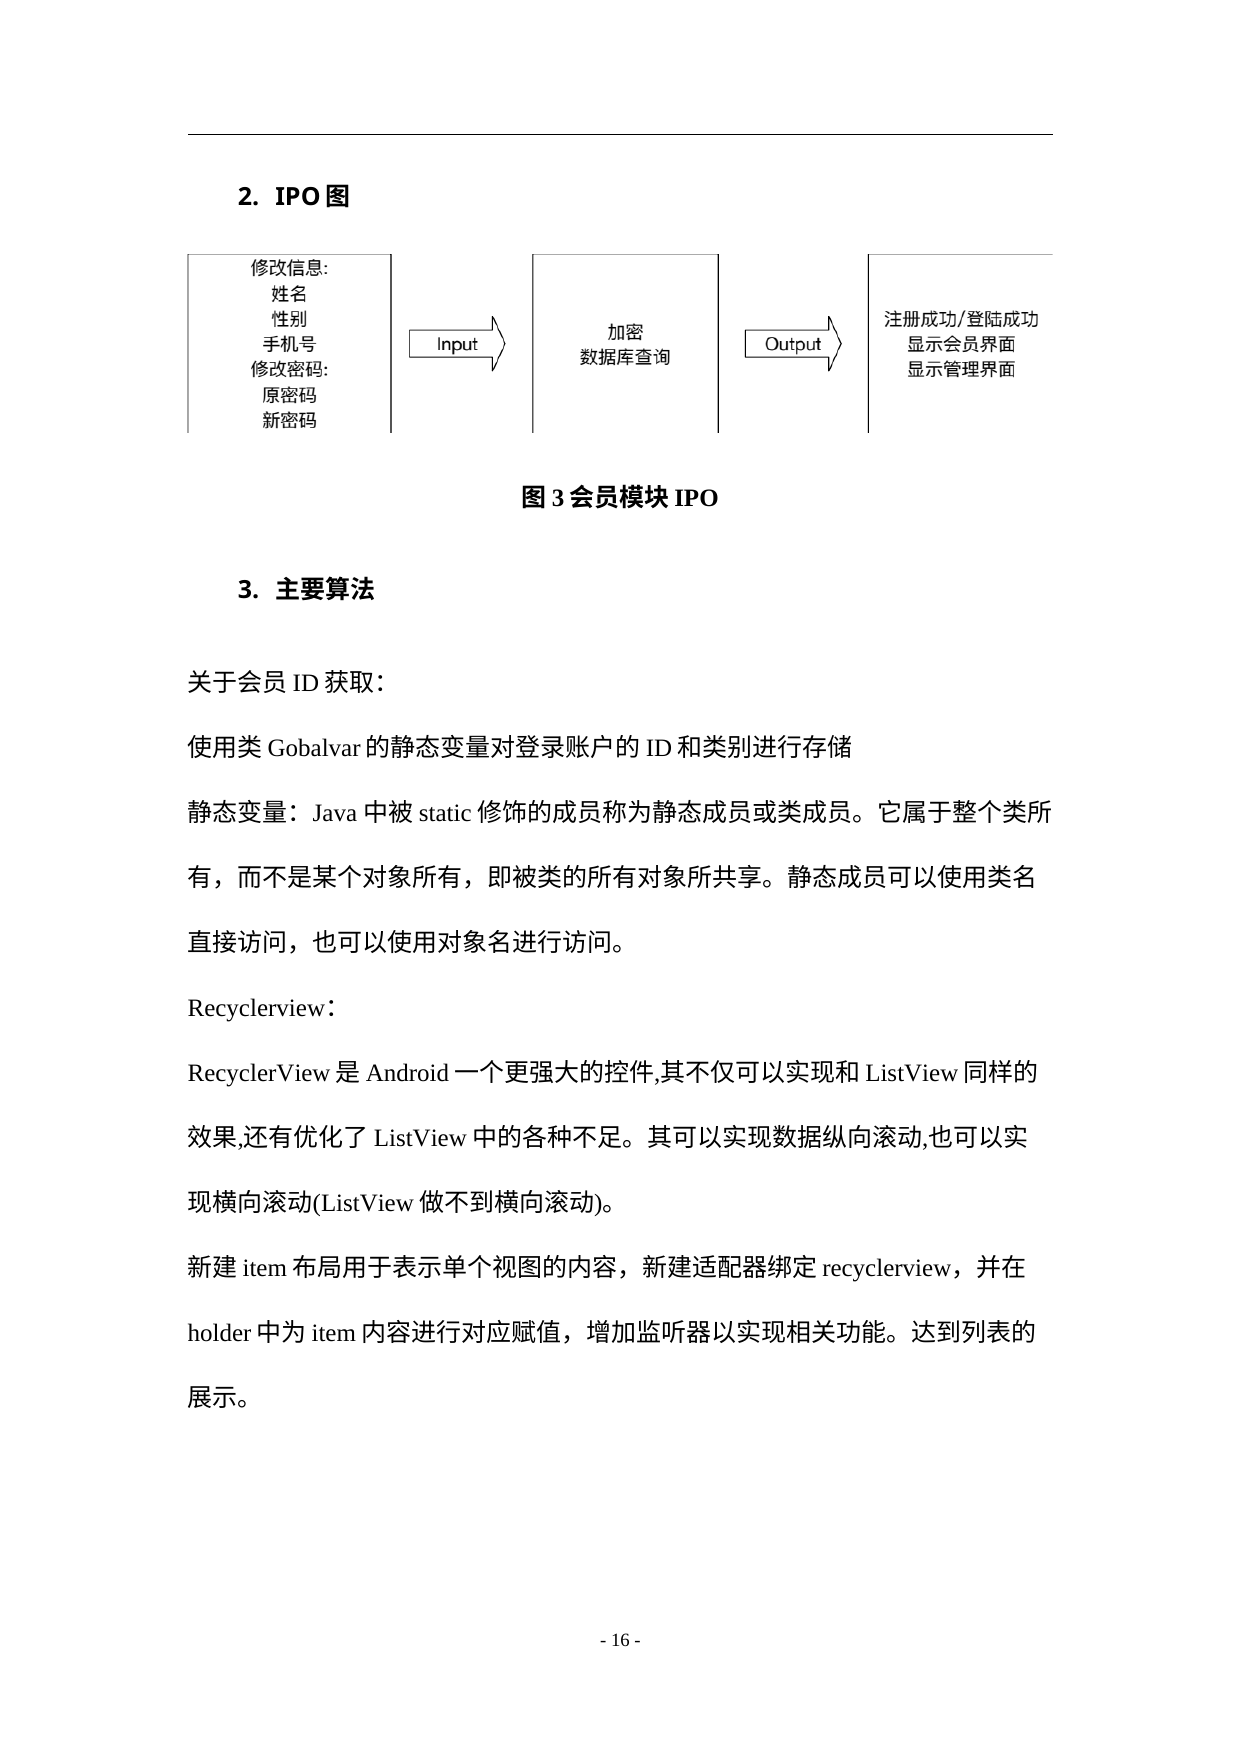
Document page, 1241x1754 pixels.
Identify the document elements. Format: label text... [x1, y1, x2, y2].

text 静态变量：Java 中被 static 修饰的成员称为静态成员或类成员。它属于整个类所有，而不是某个对象所有，即被类的所有对象所共享。静态成员可以使用类名直接访问，也可以使用对象名进行访问。 [187, 778, 1053, 973]
text 使用类Gobalvar的静态变量对登录账户的ID和类别进行存储 [187, 713, 1053, 778]
text 新建item布局用于表示单个视图的内容，新建适配器绑定recyclerview，并在holder中为item内容进行对应赋值，增加监听器以实现相关功能。达到列表的展示。 [187, 1233, 1053, 1428]
text Recyclerview： [187, 973, 1053, 1038]
list 主要算法 [238, 556, 1053, 621]
text RecyclerView是Android一个更强大的控件,其不仅可以实现和ListView同样的效果,还有优化了ListView中的各种不足。其可以实现数据纵向滚动,也可以实现横向滚动(ListView做不到横向滚动)。 [187, 1038, 1053, 1233]
list IPO图 [238, 162, 1053, 227]
text 关于会员ID获取： [187, 648, 1053, 713]
text 图3会员模块IPO [187, 463, 1053, 528]
